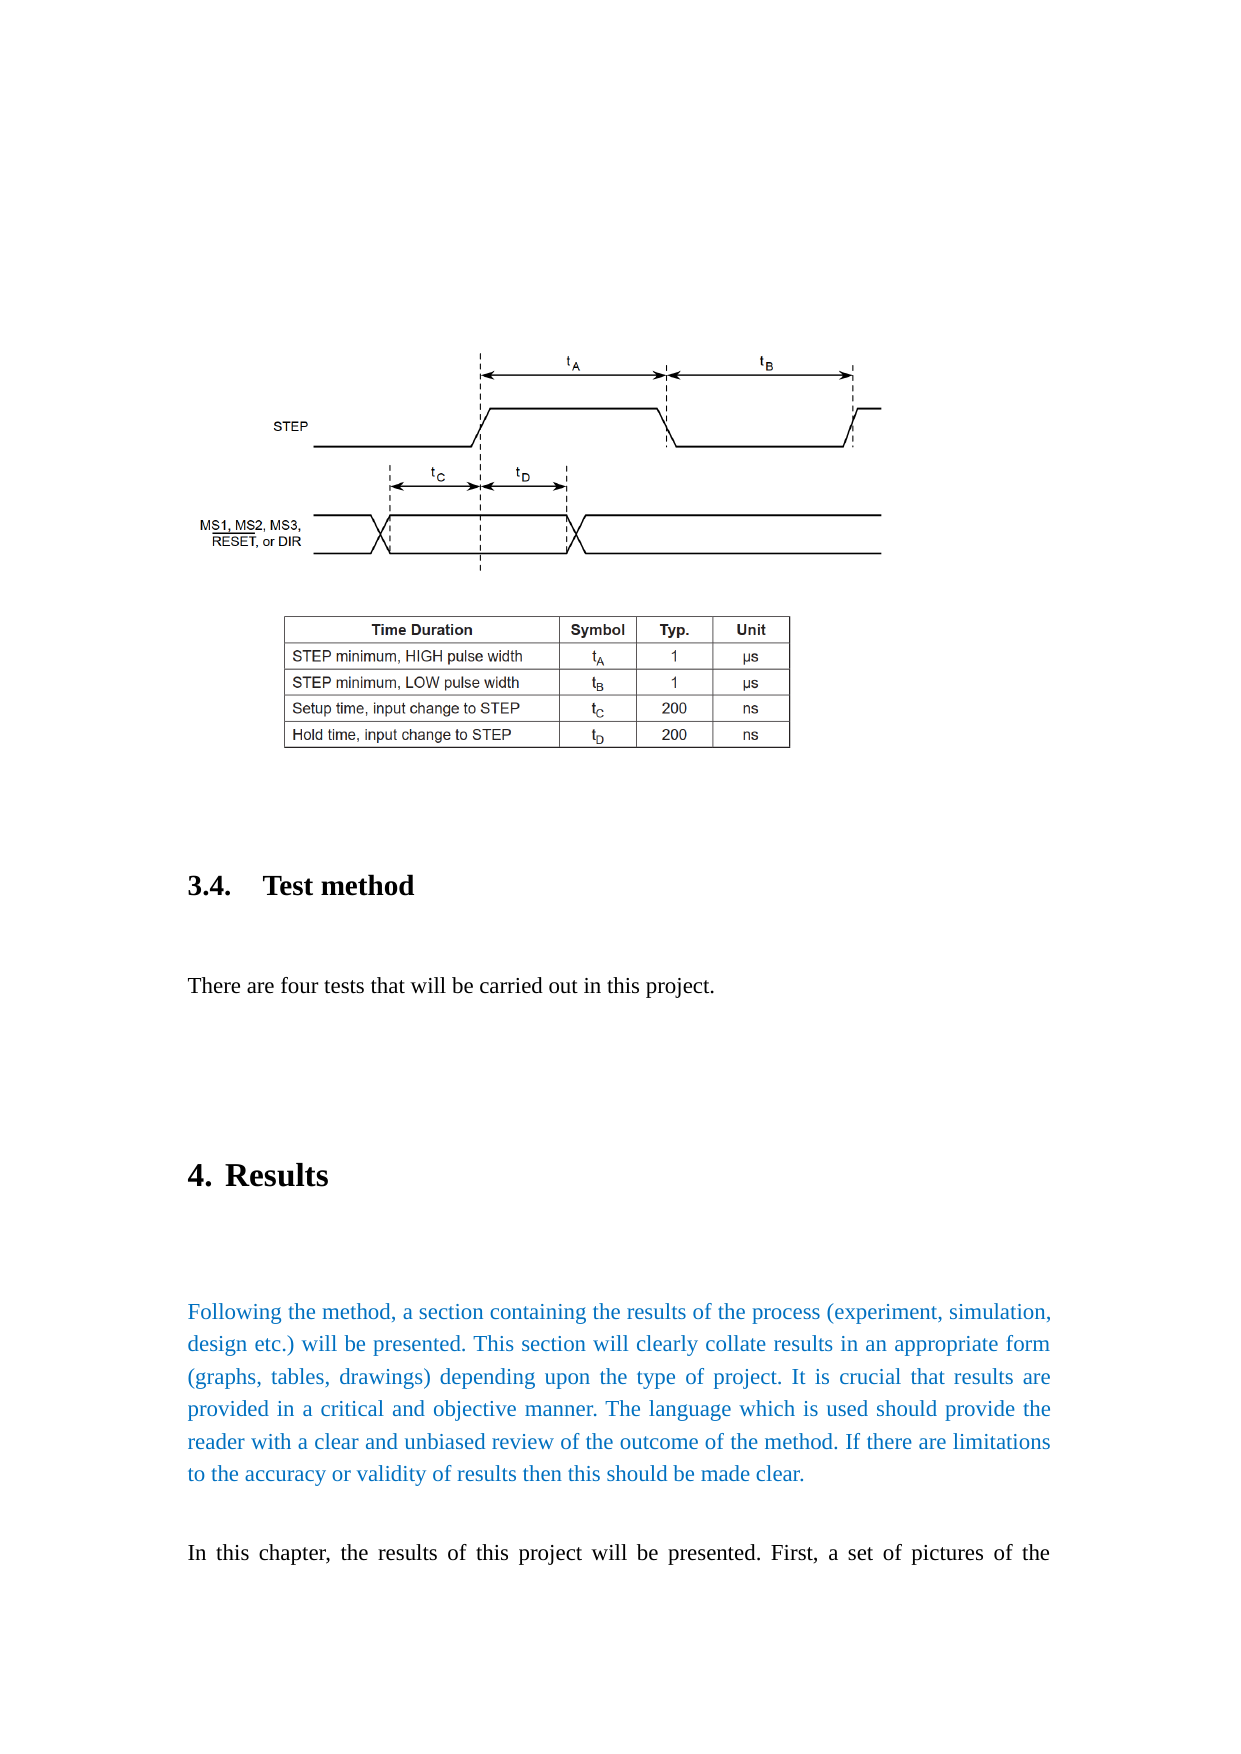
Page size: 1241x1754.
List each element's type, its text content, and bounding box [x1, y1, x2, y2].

subtitle Results [187, 1142, 1053, 1207]
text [187, 1536, 1053, 1568]
text There are four tests that will be carried out in this project. [187, 969, 1053, 1002]
text Following the method, a section containing the results of the process (experiment, simulation, design etc.) will be presented. This section will clearly collate results in an appropriate form (graphs, tables, drawings) depending upon the type of project. It is crucial that results are provided in a critical and objective manner. The language which is used should provide the reader with a clear and unbiased review of the outcome of the method. If there are limitations to the accuracy or validity of results then this should be made clear. [187, 1295, 1053, 1490]
picture [187, 344, 897, 752]
subtitle Test method [187, 853, 1053, 918]
